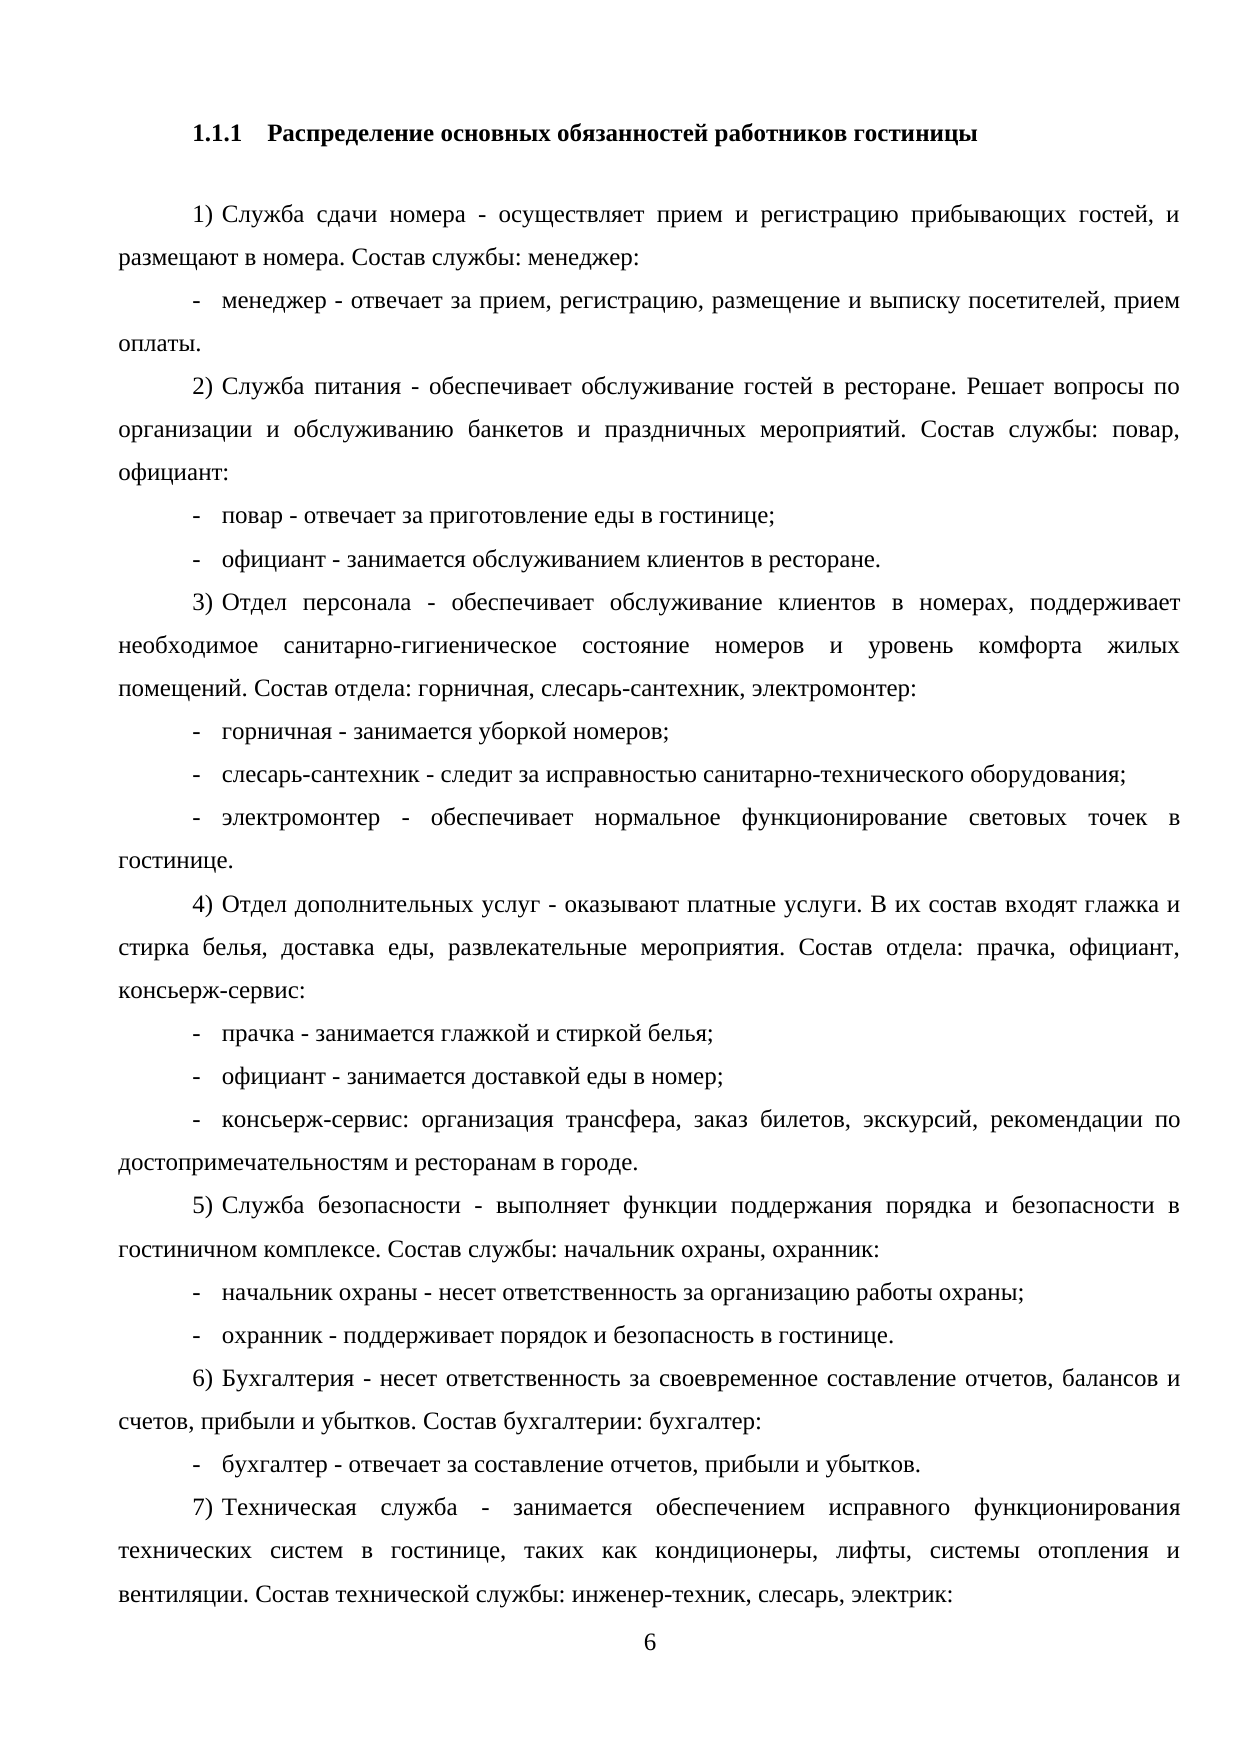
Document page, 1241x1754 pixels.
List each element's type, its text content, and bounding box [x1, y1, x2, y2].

list Техническая служба - занимается обеспечением исправного функционирования технических систем в гостинице, таких как кондиционеры, лифты, системы отопления и вентиляции. Состав технической службы: инженер-техник, слесарь, электрик: [118, 1492, 1181, 1607]
list слесарь-сантехник - следит за исправностью санитарно-технического оборудования; [118, 759, 1181, 788]
list прачка - занимается глажкой и стиркой белья; [118, 1018, 1181, 1047]
list Служба сдачи номера - осуществляет прием и регистрацию прибывающих гостей, и размещают в номера. Состав службы: менеджер: [118, 199, 1181, 271]
list консьерж-сервис: организация трансфера, заказ билетов, экскурсий, рекомендации по достопримечательностям и ресторанам в городе. [118, 1104, 1181, 1176]
list электромонтер - обеспечивает нормальное функционирование световых точек в гостинице. [118, 802, 1181, 874]
list менеджер - отвечает за прием, регистрацию, размещение и выписку посетителей, прием оплаты. [118, 285, 1181, 357]
list бухгалтер - отвечает за составление отчетов, прибыли и убытков. [118, 1449, 1181, 1478]
list начальник охраны - несет ответственность за организацию работы охраны; [118, 1277, 1181, 1306]
list Служба безопасности - выполняет функции поддержания порядка и безопасности в гостиничном комплексе. Состав службы: начальник охраны, охранник: [118, 1191, 1181, 1262]
list Бухгалтерия - несет ответственность за своевременное составление отчетов, балансов и счетов, прибыли и убытков. Состав бухгалтерии: бухгалтер: [118, 1363, 1181, 1435]
list горничная - занимается уборкой номеров; [118, 716, 1181, 745]
list охранник - поддерживает порядок и безопасность в гостинице. [118, 1320, 1181, 1349]
list Отдел дополнительных услуг - оказывают платные услуги. В их состав входят глажка и стирка белья, доставка еды, развлекательные мероприятия. Состав отдела: прачка, официант, консьерж-сервис: [118, 889, 1181, 1004]
list Служба питания - обеспечивает обслуживание гостей в ресторане. Решает вопросы по организации и обслуживанию банкетов и праздничных мероприятий. Состав службы: повар, официант: [118, 371, 1181, 486]
list Отдел персонала - обеспечивает обслуживание клиентов в номерах, поддерживает необходимое санитарно-гигиеническое состояние номеров и уровень комфорта жилых помещений. Состав отдела: горничная, слесарь-сантехник, электромонтер: [118, 587, 1181, 702]
list официант - занимается доставкой еды в номер; [118, 1061, 1181, 1090]
subtitle Распределение основных обязанностей работников гостиницы [192, 118, 1181, 147]
list повар - отвечает за приготовление еды в гостинице; [118, 501, 1181, 529]
list официант - занимается обслуживанием клиентов в ресторане. [118, 544, 1181, 572]
